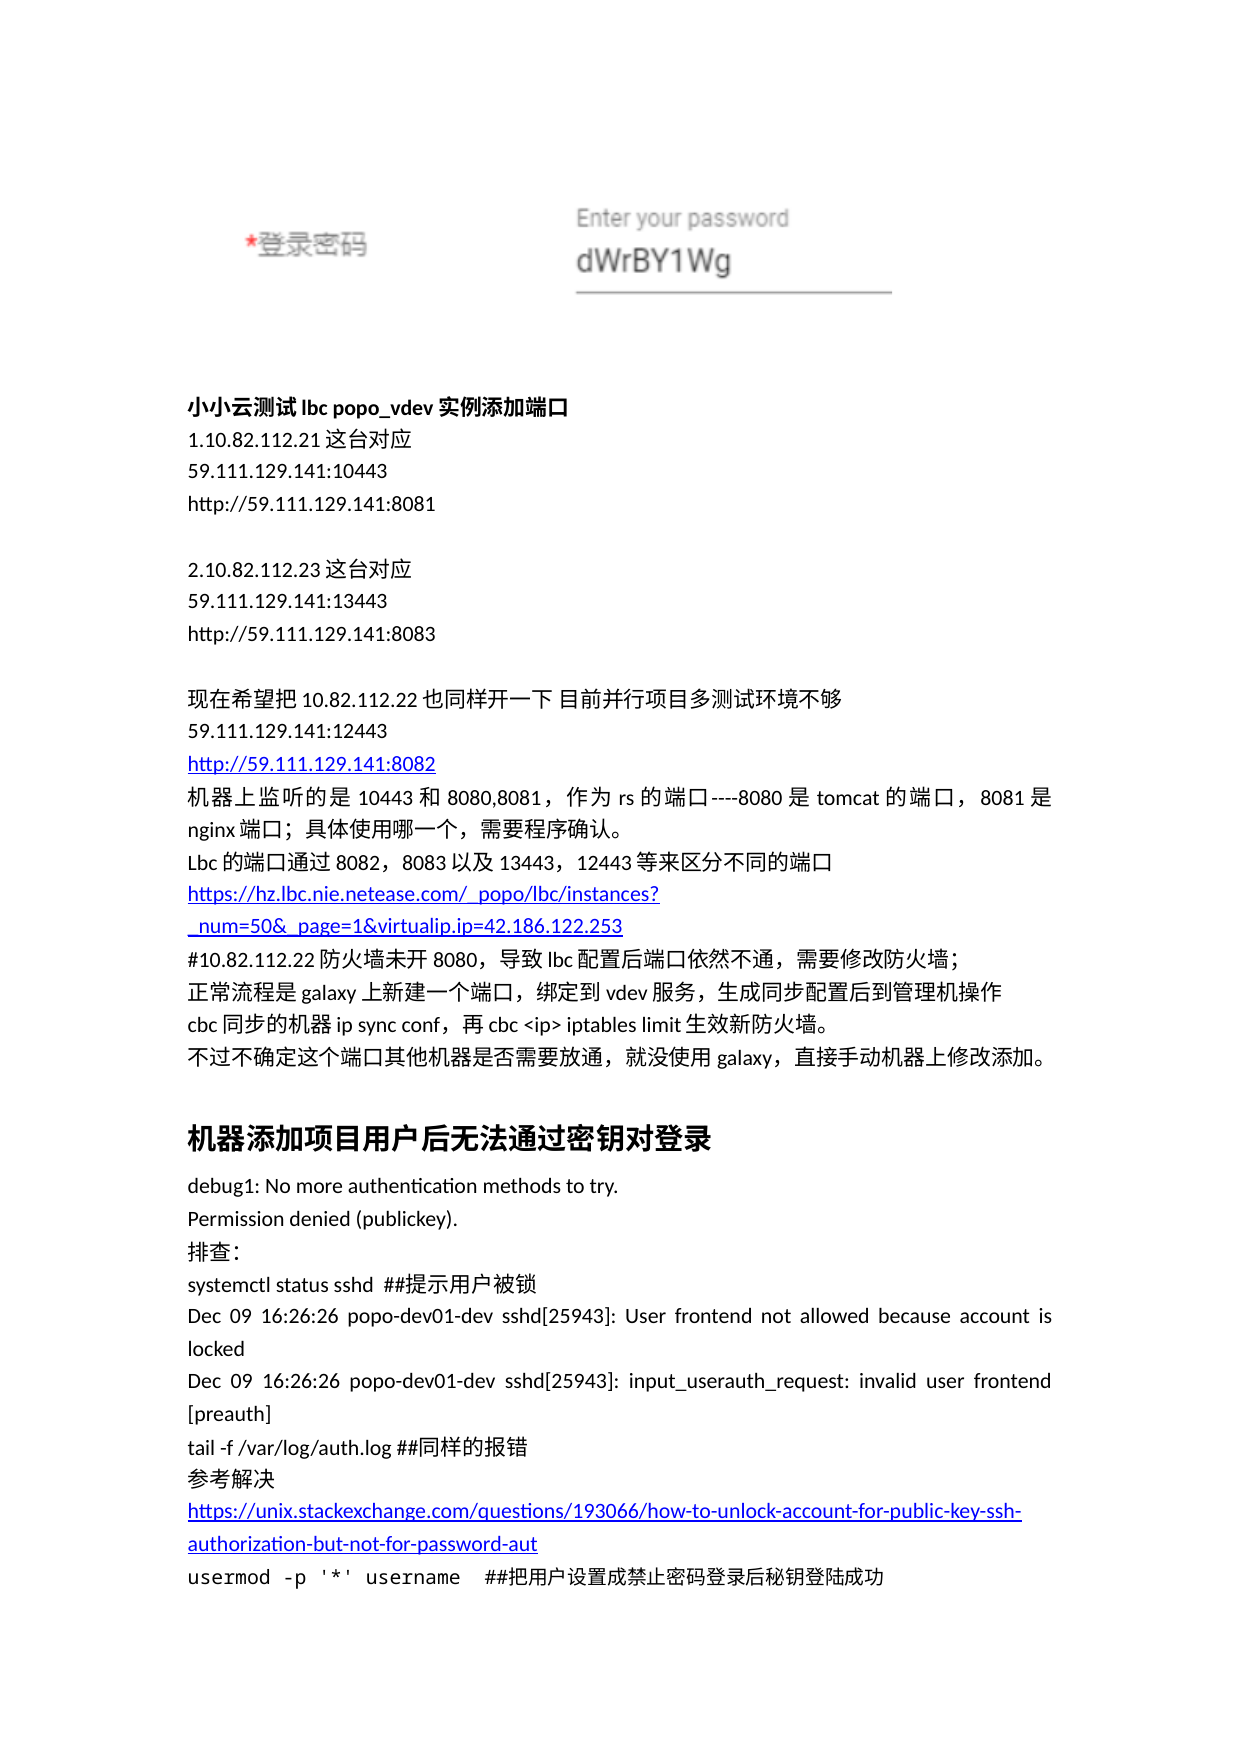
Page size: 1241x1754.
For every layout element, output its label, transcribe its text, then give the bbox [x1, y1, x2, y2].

text Dec 09 16:26:26 popo-dev01-dev sshd[25943]: User frontend not allowed because account is locked [187, 1299, 1053, 1364]
text http://59.111.129.141:8082 [187, 747, 1053, 779]
text tail -f /var/log/auth.log ##同样的报错 [187, 1429, 1053, 1462]
text usermod -p '*' username ##把用户设置成禁止密码登录后秘钥登陆成功 [187, 1559, 1053, 1592]
text https://unix.stackexchange.com/questions/193066/how-to-unlock-account-for-public-key-ssh-authorization-but-not-for-password-aut [187, 1494, 1053, 1559]
text 59.111.129.141:10443 [187, 454, 1053, 487]
text http://59.111.129.141:8083 [187, 617, 1053, 649]
text 小小云测试lbc popo_vdev实例添加端口 [187, 389, 1053, 422]
text 正常流程是galaxy上新建一个端口，绑定到vdev服务，生成同步配置后到管理机操作 [187, 974, 1053, 1007]
text debug1: No more authentication methods to try. [187, 1169, 1053, 1202]
text Dec 09 16:26:26 popo-dev01-dev sshd[25943]: input_userauth_request: invalid user frontend [preauth] [187, 1364, 1053, 1429]
text 2.10.82.112.23这台对应 [187, 552, 1053, 584]
picture [187, 162, 893, 366]
text 机器上监听的是10443和8080,8081，作为rs的端口----8080是tomcat的端口，8081是nginx端口；具体使用哪一个，需要程序确认。 [187, 779, 1053, 844]
text 1.10.82.112.21这台对应 [187, 422, 1053, 454]
text 59.111.129.141:13443 [187, 584, 1053, 617]
text 不过不确定这个端口其他机器是否需要放通，就没使用galaxy，直接手动机器上修改添加。 [187, 1039, 1053, 1072]
text 现在希望把10.82.112.22也同样开一下 目前并行项目多测试环境不够 [187, 682, 1053, 714]
text cbc 同步的机器ip sync conf，再cbc <ip> iptables limit生效新防火墙。 [187, 1007, 1053, 1039]
text Permission denied (publickey). [187, 1202, 1053, 1234]
text 59.111.129.141:12443 [187, 714, 1053, 747]
list 机器添加项目用户后无法通过密钥对登录 [187, 1104, 1053, 1169]
text http://59.111.129.141:8081 [187, 487, 1053, 519]
text #10.82.112.22防火墙未开8080，导致lbc配置后端口依然不通，需要修改防火墙； [187, 942, 1053, 974]
text systemctl status sshd ##提示用户被锁 [187, 1267, 1053, 1299]
text 排查： [187, 1234, 1053, 1267]
text https://hz.lbc.nie.netease.com/_popo/lbc/instances?_num=50&_page=1&virtualip.ip=42.186.122.253 [187, 877, 1053, 942]
text Lbc的端口通过8082，8083以及13443，12443等来区分不同的端口 [187, 844, 1053, 877]
text 参考解决 [187, 1462, 1053, 1494]
